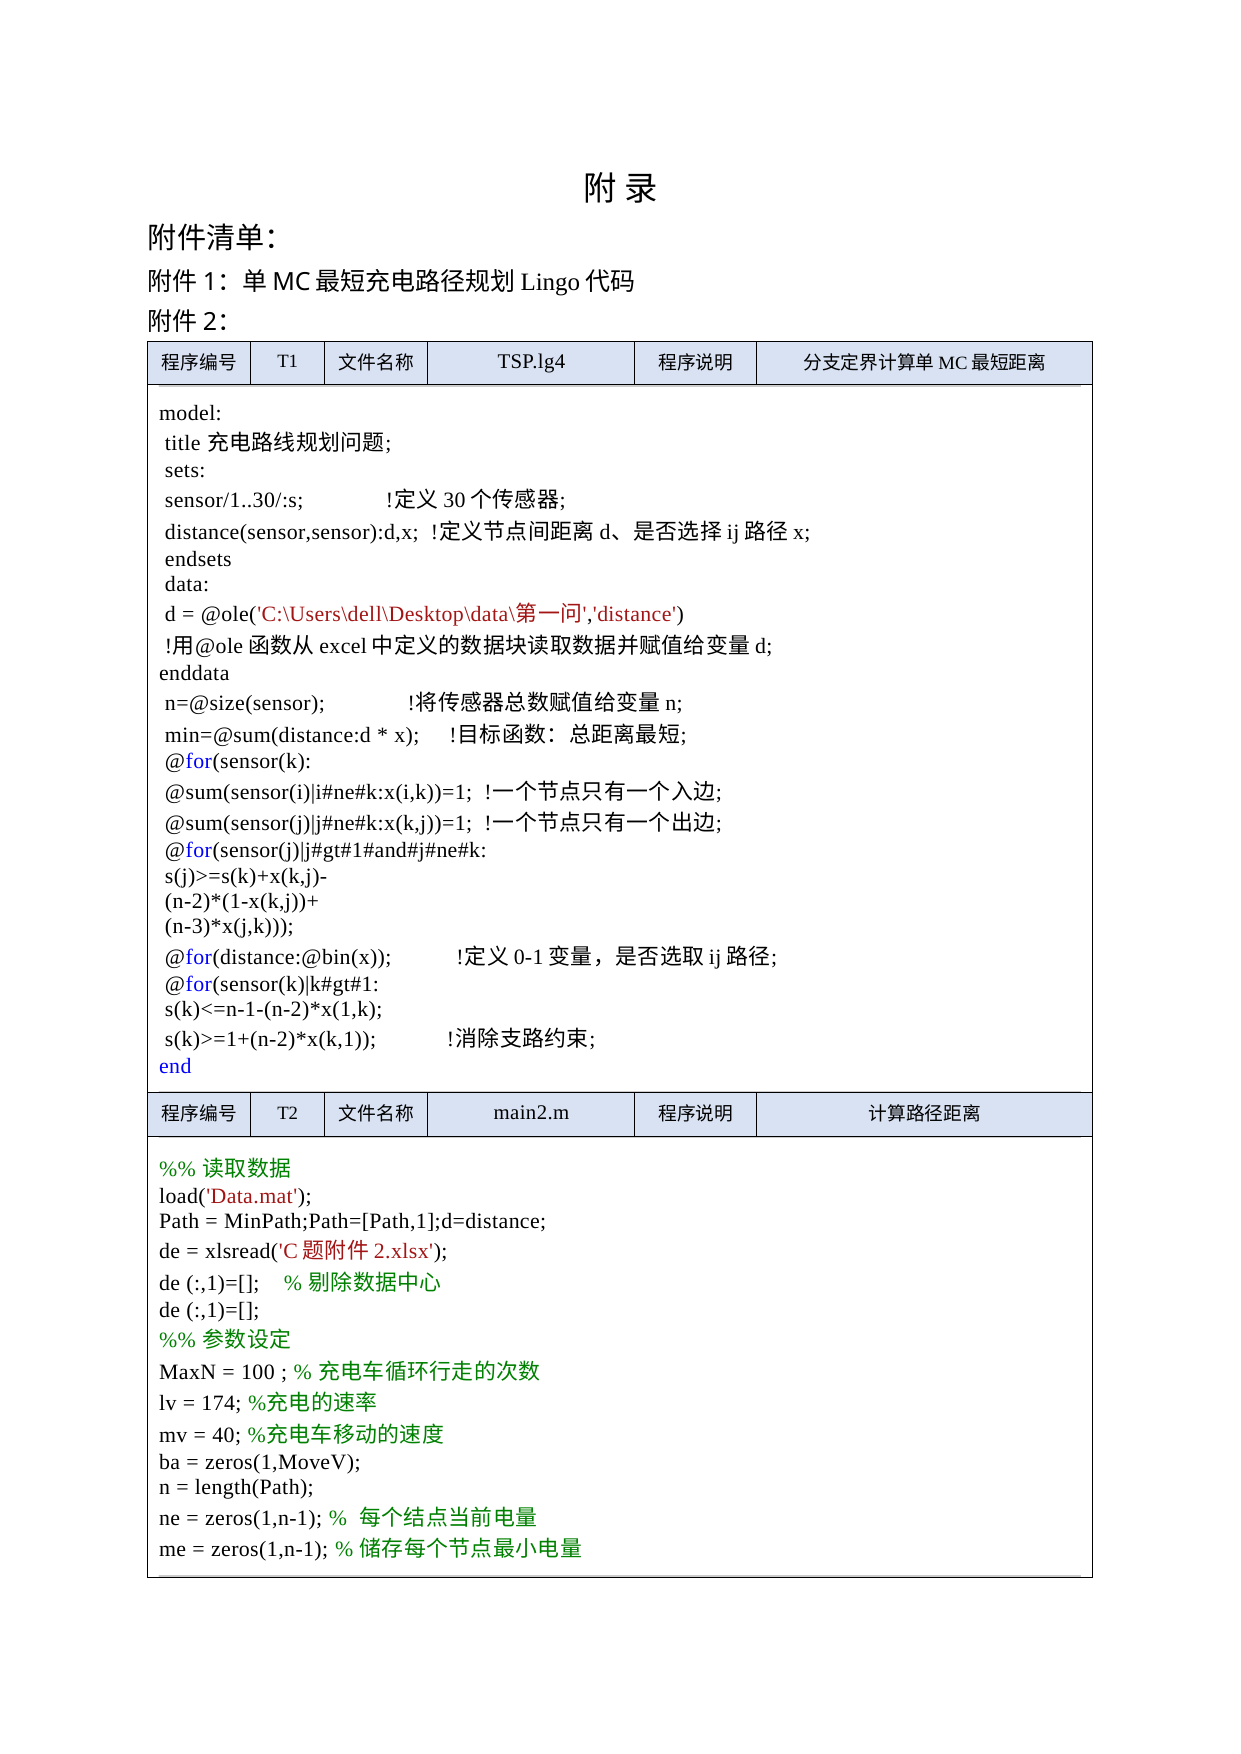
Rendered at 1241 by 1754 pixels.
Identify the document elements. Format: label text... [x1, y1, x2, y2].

table_cell T2 [251, 1093, 324, 1136]
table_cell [148, 1137, 1092, 1577]
table_cell main2.m [428, 1093, 634, 1136]
table_header 分支定界计算单MC最短距离 [757, 342, 1092, 384]
table_header 文件名称 [325, 342, 427, 384]
table_header 程序编号 [148, 342, 250, 384]
table_header TSP.lg4 [428, 342, 634, 384]
text 附件1：单MC最短充电路径规划Lingo代码 [148, 261, 1092, 298]
text 附件清单： [148, 215, 1092, 257]
table_cell 文件名称 [325, 1093, 427, 1136]
table_header T1 [251, 342, 324, 384]
text 附件2： [148, 301, 1092, 337]
table_cell model: title 充电路线规划问题; sets: sensor/1..30/:s; !定义30个传感器; distance(sensor,sensor):d,x; !定义节点间距离d、是否选择ij路径x; endsets data: d = @ole('C:\Users\dell\Desktop\data\第一问','distance') !用@ole函数从excel中定义的数据块读取数据并赋值给变量d; enddata n=@size(sensor); !将传感器总数赋值给变量n; min=@sum(distance:d * x); !目标函数：总距离最短; @for(sensor(k): @sum(sensor(i)|i#ne#k:x(i,k))=1; !一个节点只有一个入边; @sum(sensor(j)|j#ne#k:x(k,j))=1; !一个节点只有一个出边; @for(sensor(j)|j#gt#1#and#j#ne#k: s(j)>=s(k)+x(k,j)- (n-2)*(1-x(k,j))+ (n-3)*x(j,k))); @for(distance:@bin(x)); !定义0-1变量，是否选取ij路径; @for(sensor(k)|k#gt#1: s(k)<=n-1-(n-2)*x(1,k); s(k)>=1+(n-2)*x(k,1)); !消除支路约束; end [148, 385, 1092, 1092]
table_cell 程序编号 [148, 1093, 250, 1136]
table_cell 计算路径距离 [757, 1093, 1092, 1136]
text 附 录 [148, 162, 1092, 210]
table_cell 程序说明 [635, 1093, 756, 1136]
table_header 程序说明 [635, 342, 756, 384]
